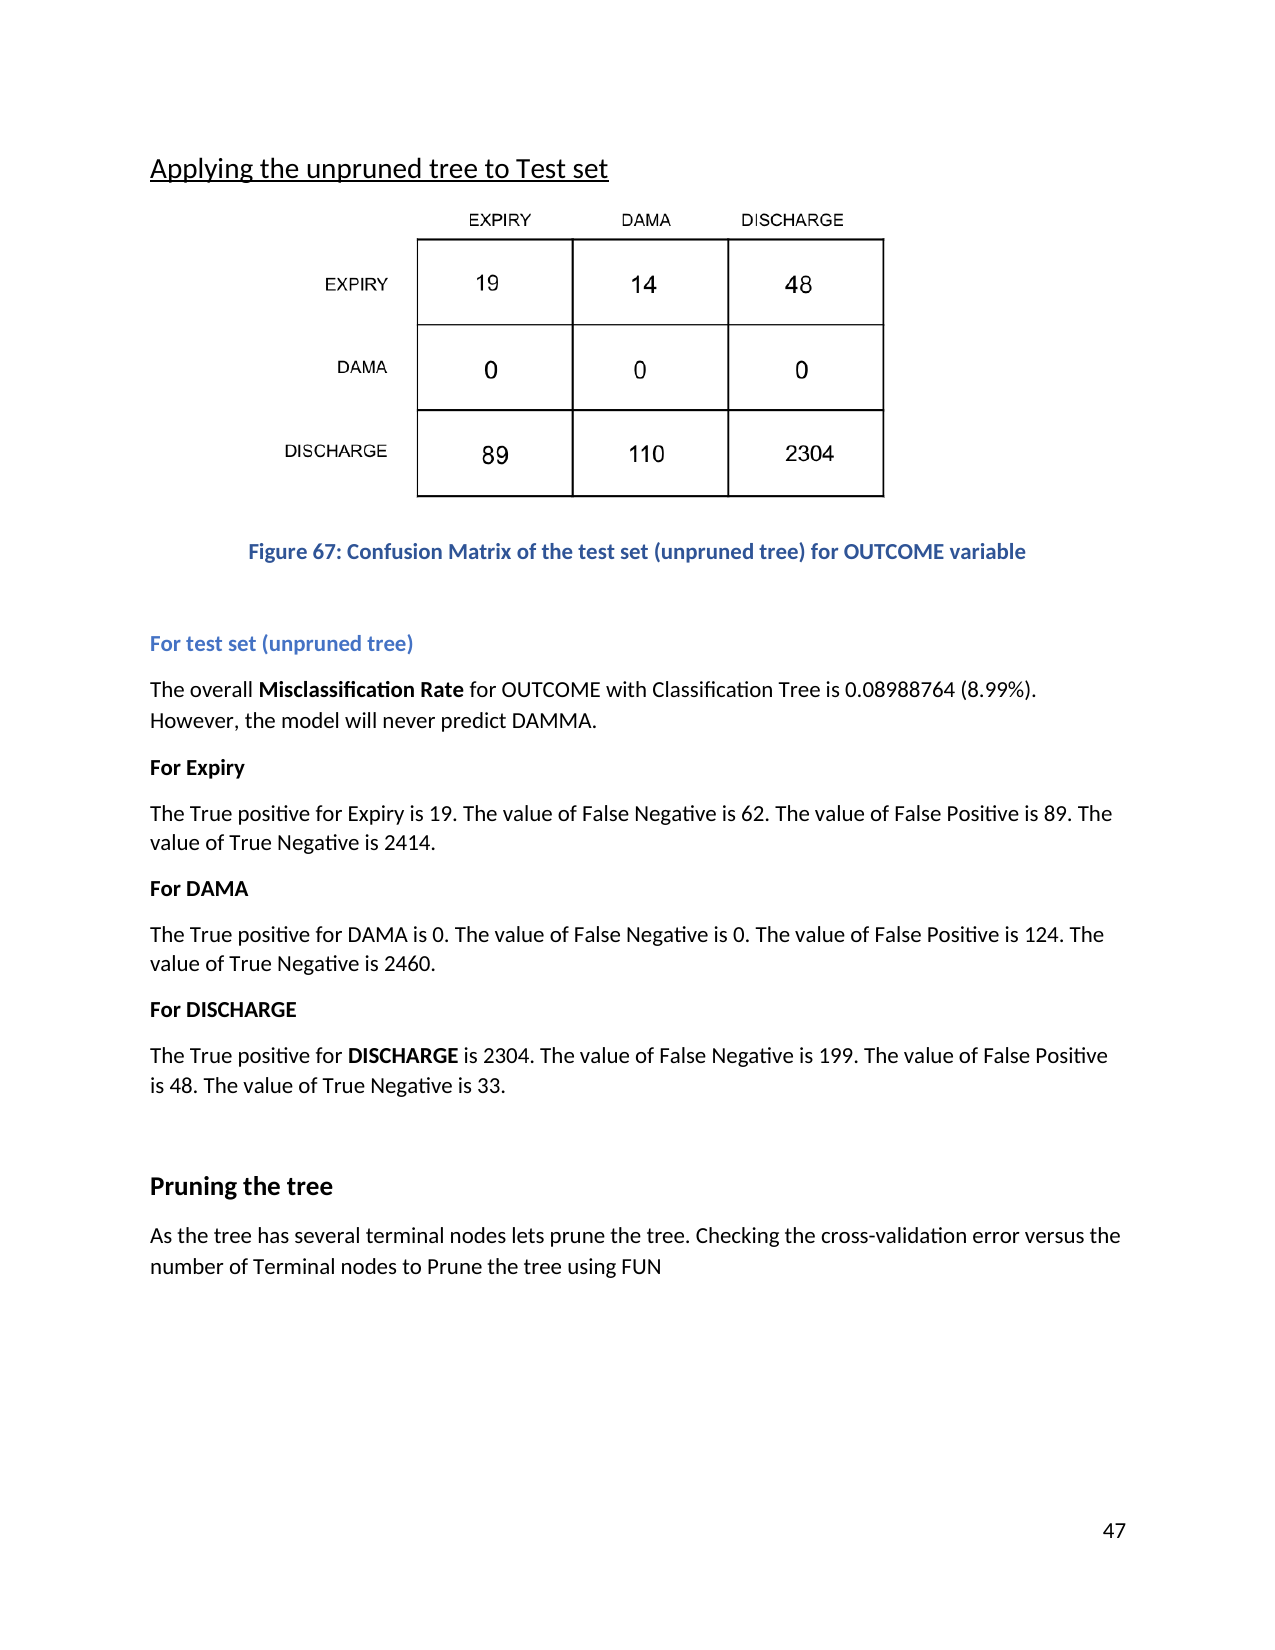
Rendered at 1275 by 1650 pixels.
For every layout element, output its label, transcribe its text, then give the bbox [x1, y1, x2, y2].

text Figure 67: Confusion Matrix of the test set (unpruned tree) for OUTCOME variable [150, 537, 1125, 566]
text The True positive for Expiry is 19. The value of False Negative is 62. The value of False Positive is 89. The value of True Negative is 2414. [150, 799, 1125, 856]
text For test set (unpruned tree) [150, 629, 1125, 658]
text For DISCHARGE [150, 996, 1125, 1024]
text The overall Misclassification Rate for OUTCOME with Classification Tree is 0.08988764 (8.99%). However, the model will never predict DAMMA. [150, 676, 1125, 734]
text Pruning the tree [150, 1169, 1125, 1202]
text For DAMA [150, 874, 1125, 902]
picture [258, 204, 929, 520]
text The True positive for DISCHARGE is 2304. The value of False Negative is 199. The value of False Positive is 48. The value of True Negative is 33. [150, 1042, 1125, 1099]
text The True positive for DAMA is 0. The value of False Negative is 0. The value of False Positive is 124. The value of True Negative is 2460. [150, 920, 1125, 978]
text As the tree has several terminal nodes lets prune the tree. Checking the cross-validation error versus the number of Terminal nodes to Prune the tree using FUN [150, 1222, 1125, 1280]
text Applying the unpruned tree to Test set [150, 150, 1125, 186]
text For Expiry [150, 753, 1125, 781]
